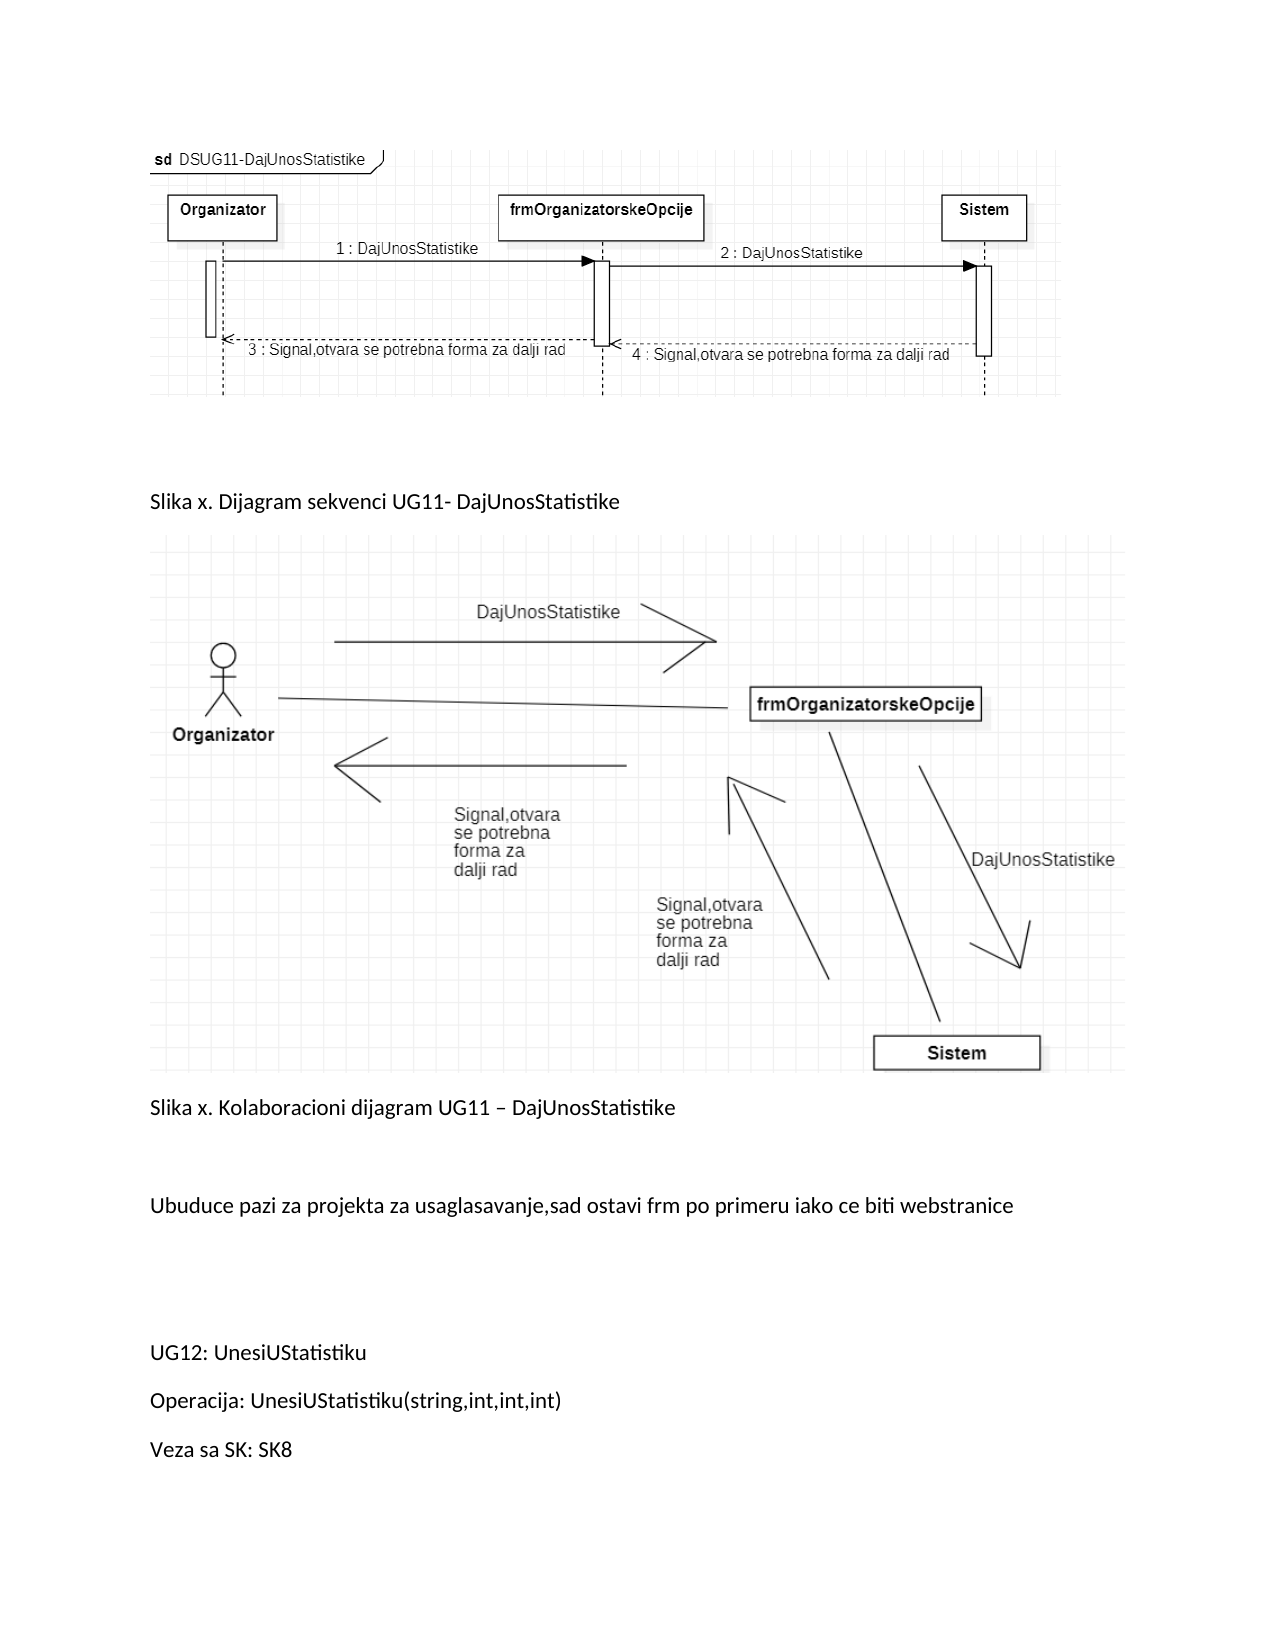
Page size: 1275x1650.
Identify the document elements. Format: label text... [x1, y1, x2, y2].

picture [150, 150, 1062, 397]
picture [150, 535, 1125, 1073]
text UG12: UnesiUStatistiku [150, 1338, 1125, 1366]
text Ubuduce pazi za projekta za usaglasavanje,sad ostavi frm po primeru iako ce biti webstranice [150, 1191, 1125, 1219]
text Operacija: UnesiUStatistiku(string,int,int,int) [150, 1386, 1125, 1414]
text Slika x. Dijagram sekvenci UG11- DajUnosStatistike [150, 487, 1125, 515]
text Veza sa SK: SK8 [150, 1435, 1125, 1463]
text Slika x. Kolaboracioni dijagram UG11 – DajUnosStatistike [150, 1093, 1125, 1121]
